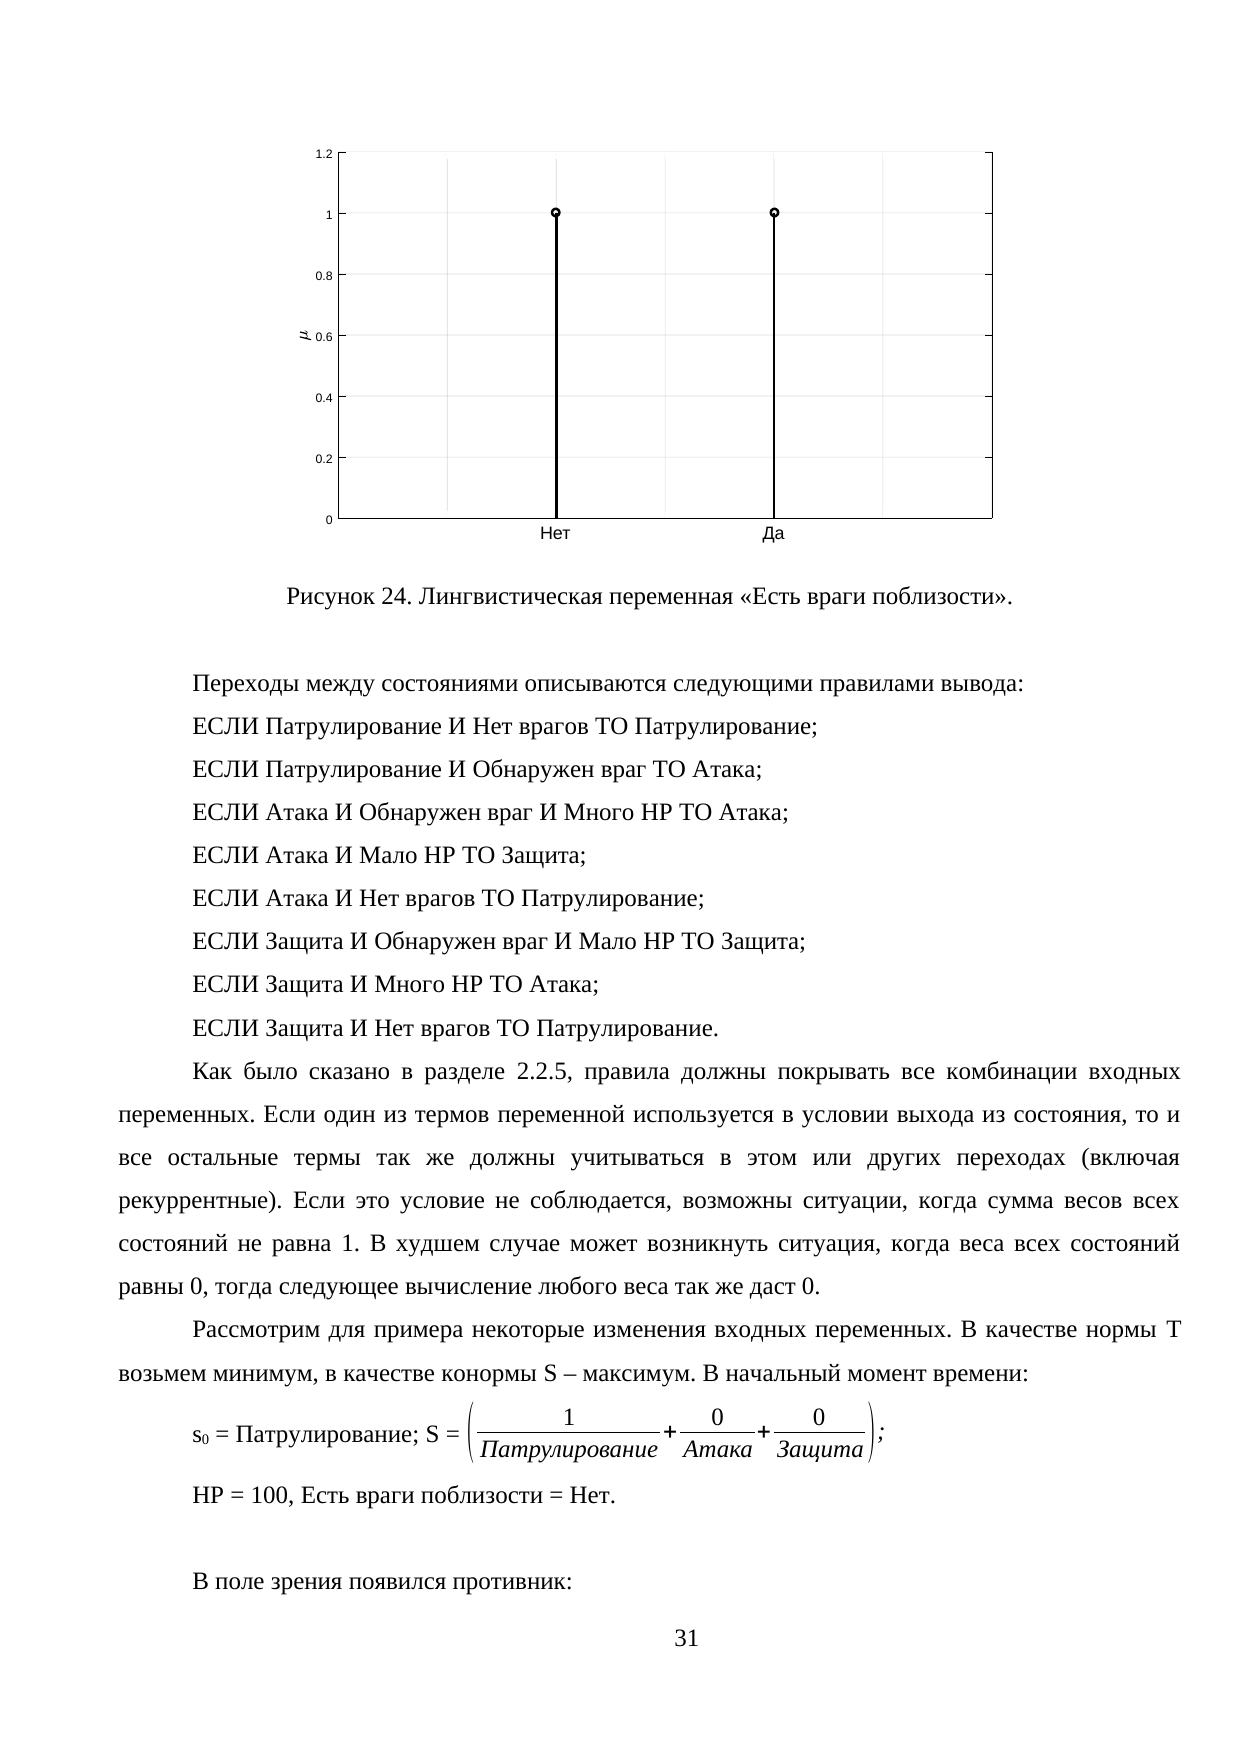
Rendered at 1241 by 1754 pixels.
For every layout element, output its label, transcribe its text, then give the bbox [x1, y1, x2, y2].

text ЕСЛИ Атака И Обнаружен враг И Много HP ТО Атака; [118, 797, 1181, 826]
text s0 = Патрулирование; S = [118, 1401, 1181, 1466]
text ЕСЛИ Патрулирование И Нет врагов ТО Патрулирование; [118, 711, 1181, 739]
text Как было сказано в разделе 2.2.5, правила должны покрывать все комбинации входных переменных. Если один из термов переменной используется в условии выхода из состояния, то и все остальные термы так же должны учитываться в этом или других переходах (включая рекуррентные). Если это условие не соблюдается, возможны ситуации, когда сумма весов всех состояний не равна 1. В худшем случае может возникнуть ситуация, когда веса всех состояний равны 0, тогда следующее вычисление любого веса так же даст 0. [118, 1056, 1181, 1300]
text ЕСЛИ Защита И Много HP ТО Атака; [118, 969, 1181, 998]
text В поле зрения появился противник: [118, 1566, 1181, 1595]
text HP = 100, Есть враги поблизости = Нет. [118, 1480, 1181, 1509]
text ЕСЛИ Атака И Нет врагов ТО Патрулирование; [118, 883, 1181, 912]
text ЕСЛИ Патрулирование И Обнаружен враг ТО Атака; [118, 754, 1181, 783]
text ЕСЛИ Защита И Нет врагов ТО Патрулирование. [118, 1013, 1181, 1041]
text ЕСЛИ Защита И Обнаружен враг И Мало HP ТО Защита; [118, 926, 1181, 955]
text Переходы между состояниями описываются следующими правилами вывода: [118, 668, 1181, 696]
text Рисунок 24. Лингвистическая переменная «Есть враги поблизости». [118, 581, 1181, 610]
text Рассмотрим для примера некоторые изменения входных переменных. В качестве нормы T возьмем минимум, в качестве конормы S – максимум. В начальный момент времени: [118, 1314, 1181, 1386]
text ЕСЛИ Атака И Мало HP ТО Защита; [118, 840, 1181, 869]
